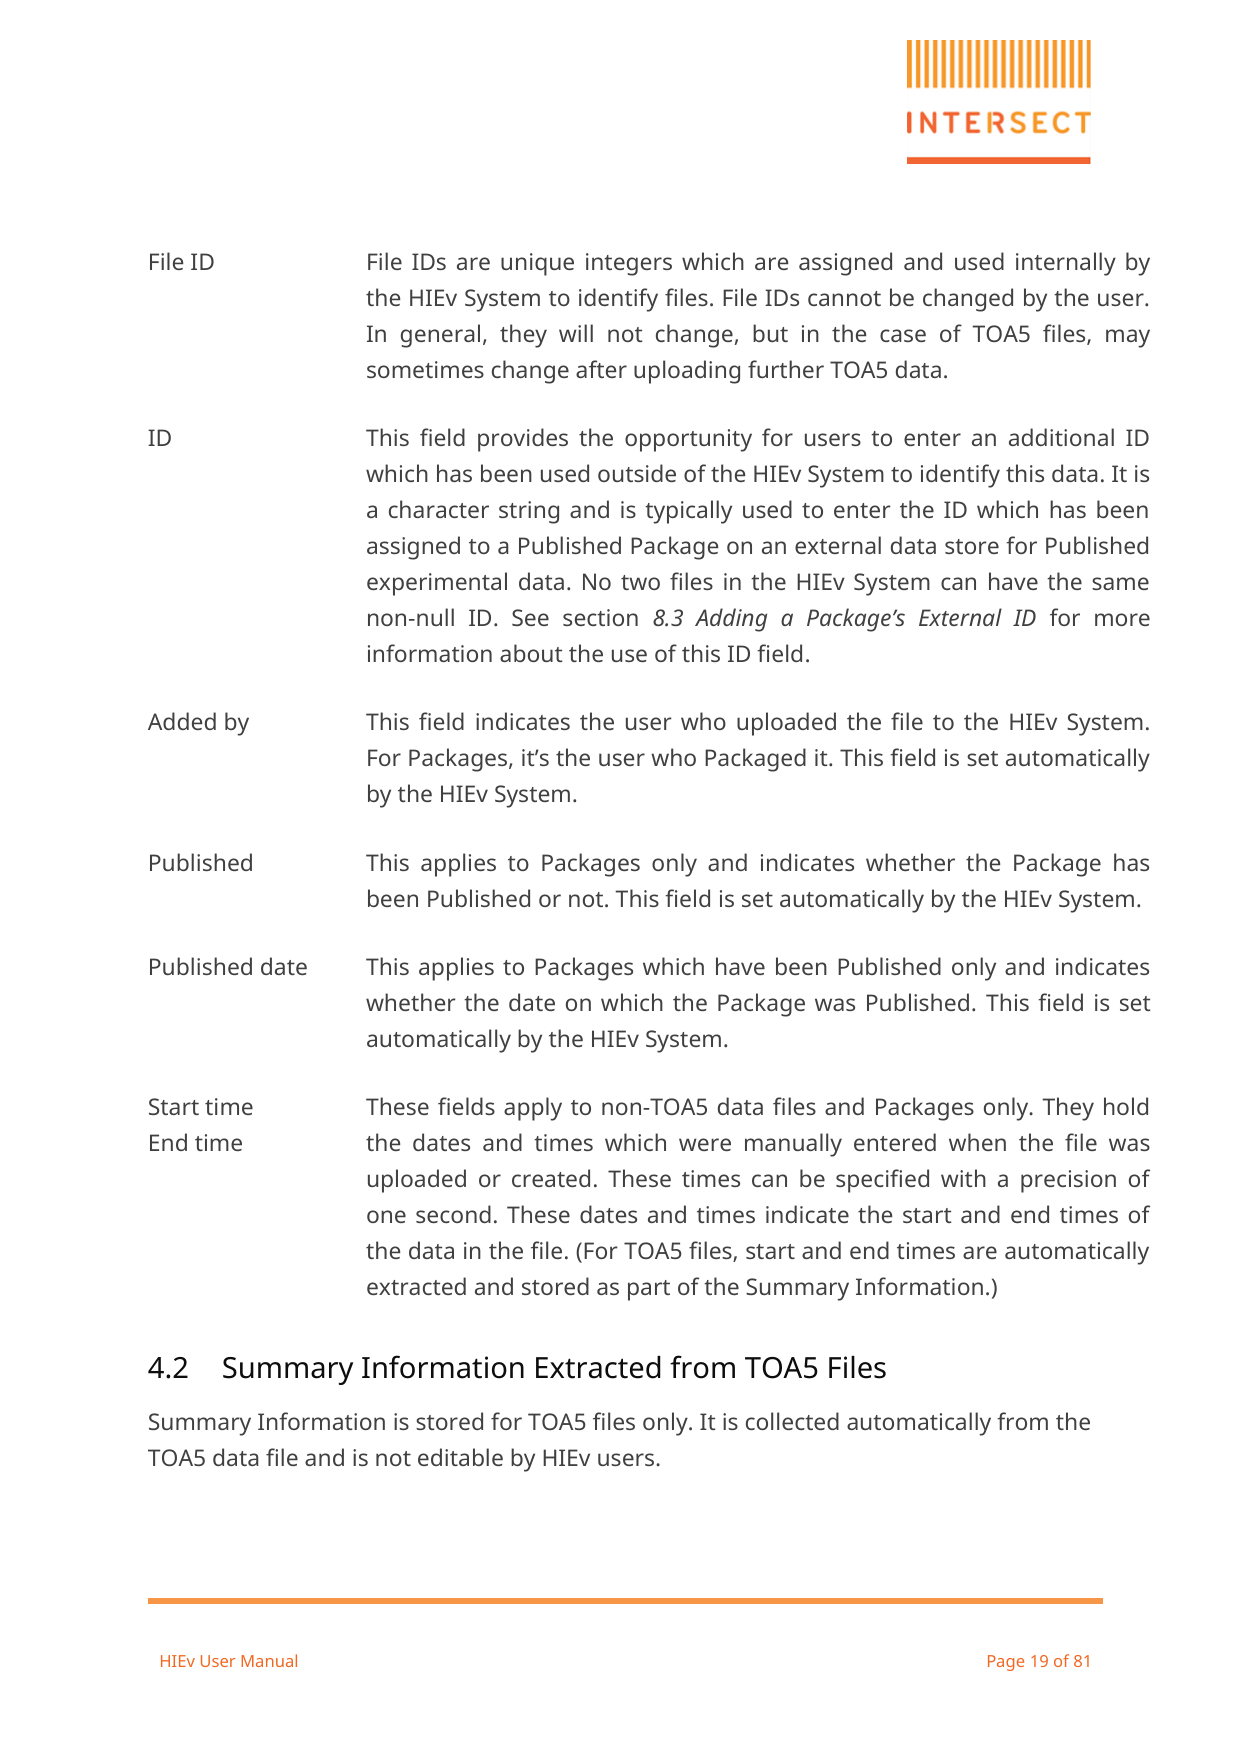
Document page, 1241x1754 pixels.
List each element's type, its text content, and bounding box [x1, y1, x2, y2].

text Summary Information is stored for TOA5 files only. It is collected automatically from the TOA5 data file and is not editable by HIEv users. [148, 1406, 1092, 1473]
table_cell File ID [136, 234, 354, 410]
table_cell Published [136, 834, 354, 938]
picture [905, 38, 1093, 166]
table_cell Published date [136, 939, 354, 1079]
table_cell ID [136, 410, 354, 694]
table_cell This field indicates the user who uploaded the file to the HIEv System. For Packages, it’s the user who Packaged it. This field is set automatically by the HIEv System. [355, 694, 1162, 834]
table_cell Start time End time [136, 1079, 354, 1327]
table_cell This applies to Packages which have been Published only and indicates whether the date on which the Package was Published. This field is set automatically by the HIEv System. [355, 939, 1162, 1079]
table_cell File IDs are unique integers which are assigned and used internally by the HIEv System to identify files. File IDs cannot be changed by the user. In general, they will not change, but in the case of TOA5 files, may sometimes change after uploading further TOA5 data. [355, 234, 1162, 410]
table_cell These fields apply to non-TOA5 data files and Packages only. They hold the dates and times which were manually entered when the file was uploaded or created. These times can be specified with a precision of one second. These dates and times indicate the start and end times of the data in the file. (For TOA5 files, start and end times are automatically extracted and stored as part of the Summary Information.) [355, 1079, 1162, 1327]
table_cell This applies to Packages only and indicates whether the Package has been Published or not. This field is set automatically by the HIEv System. [355, 834, 1162, 938]
table_cell Added by [136, 694, 354, 834]
subtitle Summary Information Extracted from TOA5 Files [148, 1348, 1092, 1387]
